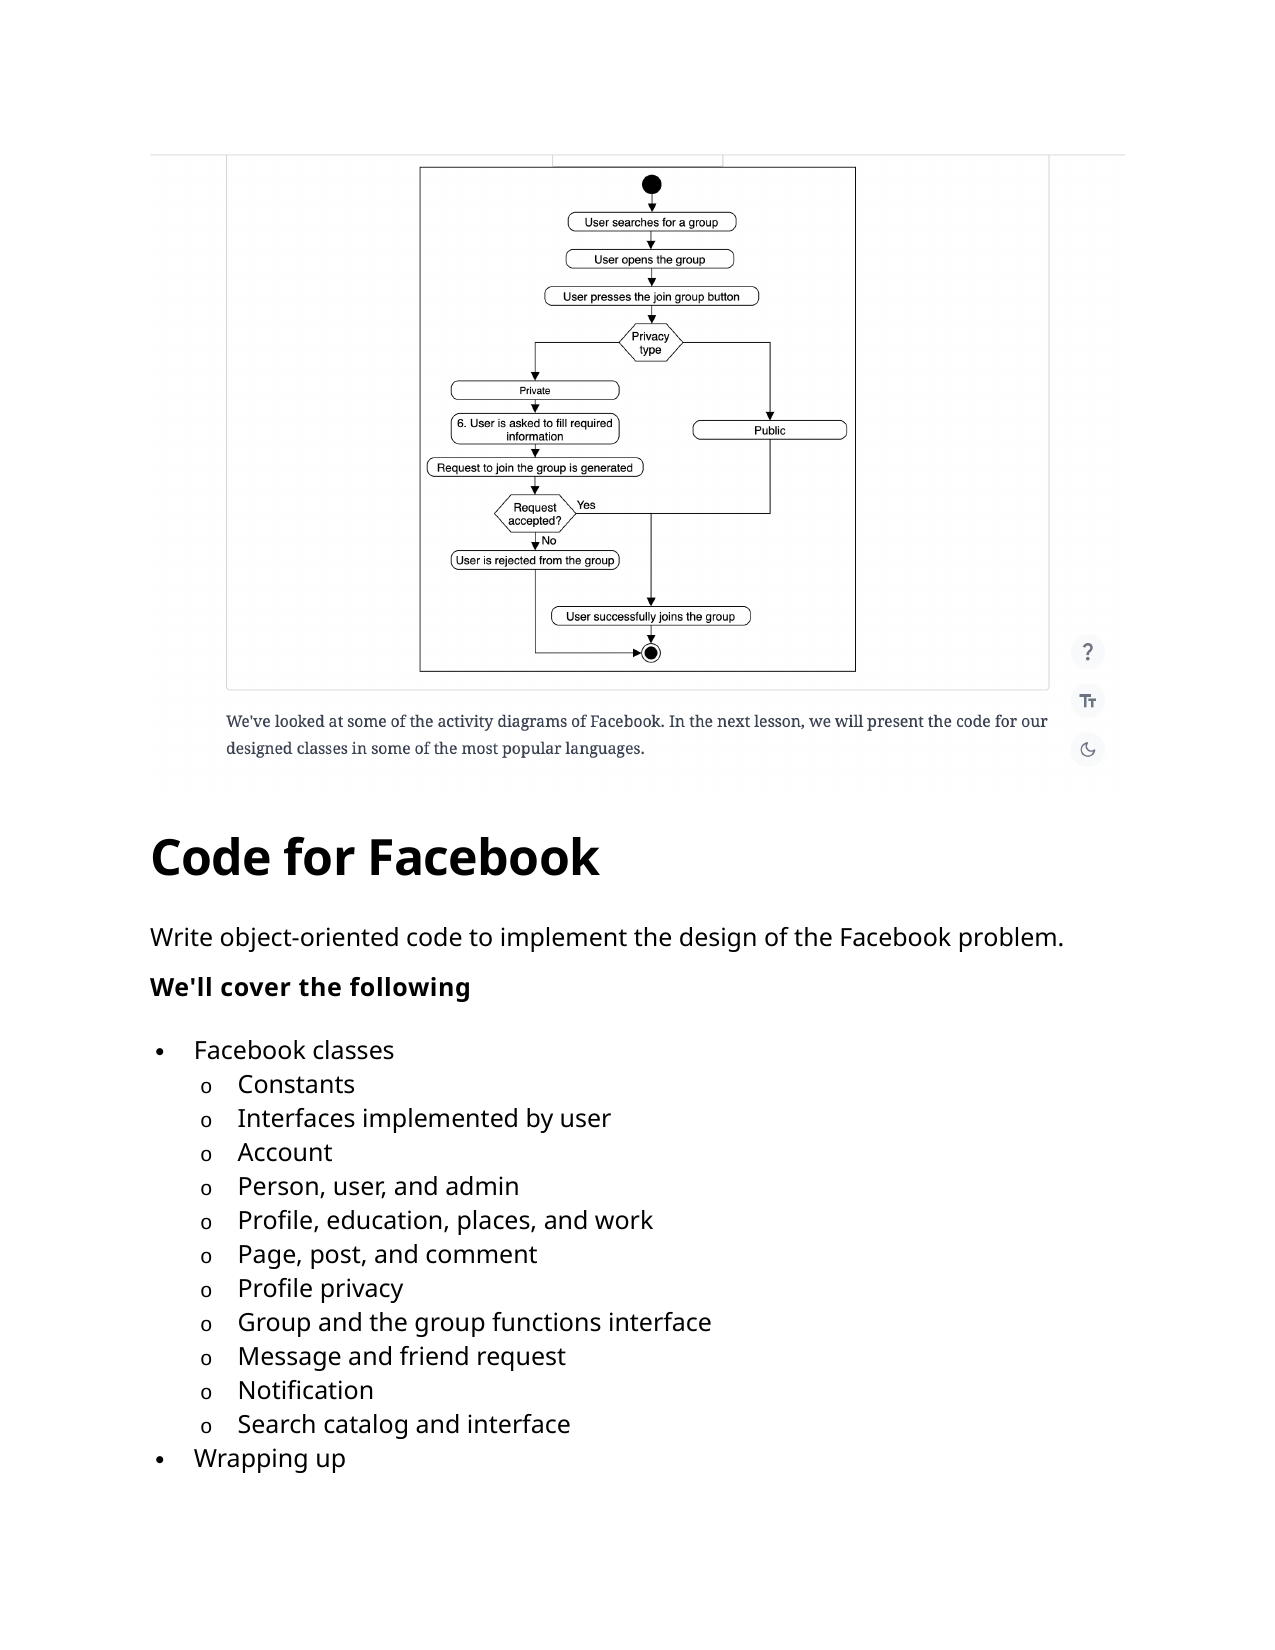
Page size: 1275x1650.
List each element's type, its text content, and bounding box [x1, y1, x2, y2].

list Notification [200, 1373, 1125, 1407]
list Interfaces implemented by user [200, 1101, 1125, 1134]
text We'll cover the following [150, 969, 1125, 1003]
list Page, post, and comment [200, 1237, 1125, 1271]
picture [150, 150, 1125, 793]
list Constants [200, 1066, 1125, 1101]
list Person, user, and admin [200, 1169, 1125, 1203]
subtitle Code for Facebook [150, 822, 1125, 890]
list Profile privacy [200, 1271, 1125, 1305]
list Account [200, 1134, 1125, 1169]
text Write object-oriented code to implement the design of the Facebook problem. [150, 919, 1125, 953]
list Group and the group functions interface [200, 1305, 1125, 1339]
list Profile, education, places, and work [200, 1203, 1125, 1237]
list Facebook classes [156, 1032, 1125, 1066]
list Message and friend request [200, 1339, 1125, 1373]
list Search catalog and interface [200, 1407, 1125, 1441]
list Wrapping up [156, 1441, 1125, 1475]
